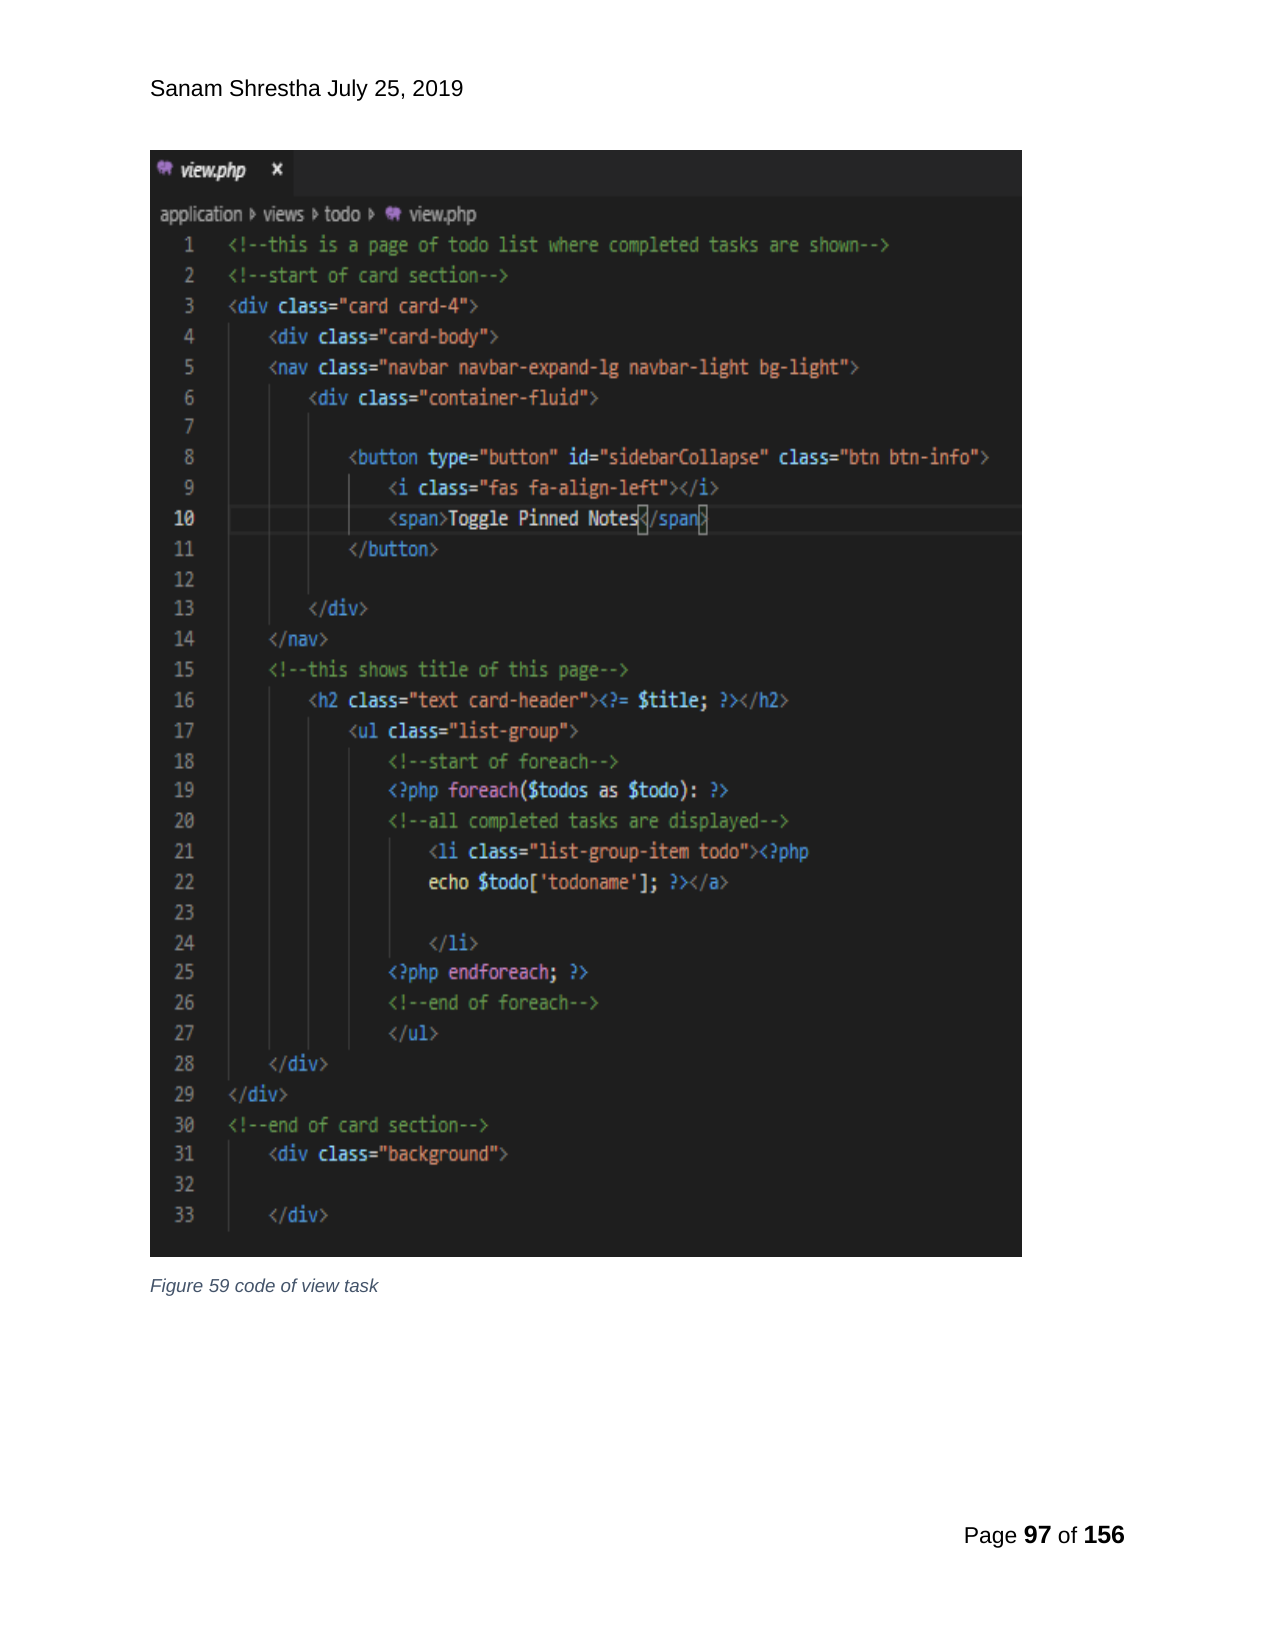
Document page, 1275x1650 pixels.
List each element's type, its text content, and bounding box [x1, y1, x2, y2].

picture [150, 150, 1022, 1257]
text Figure 59 code of view task [150, 1275, 1125, 1297]
